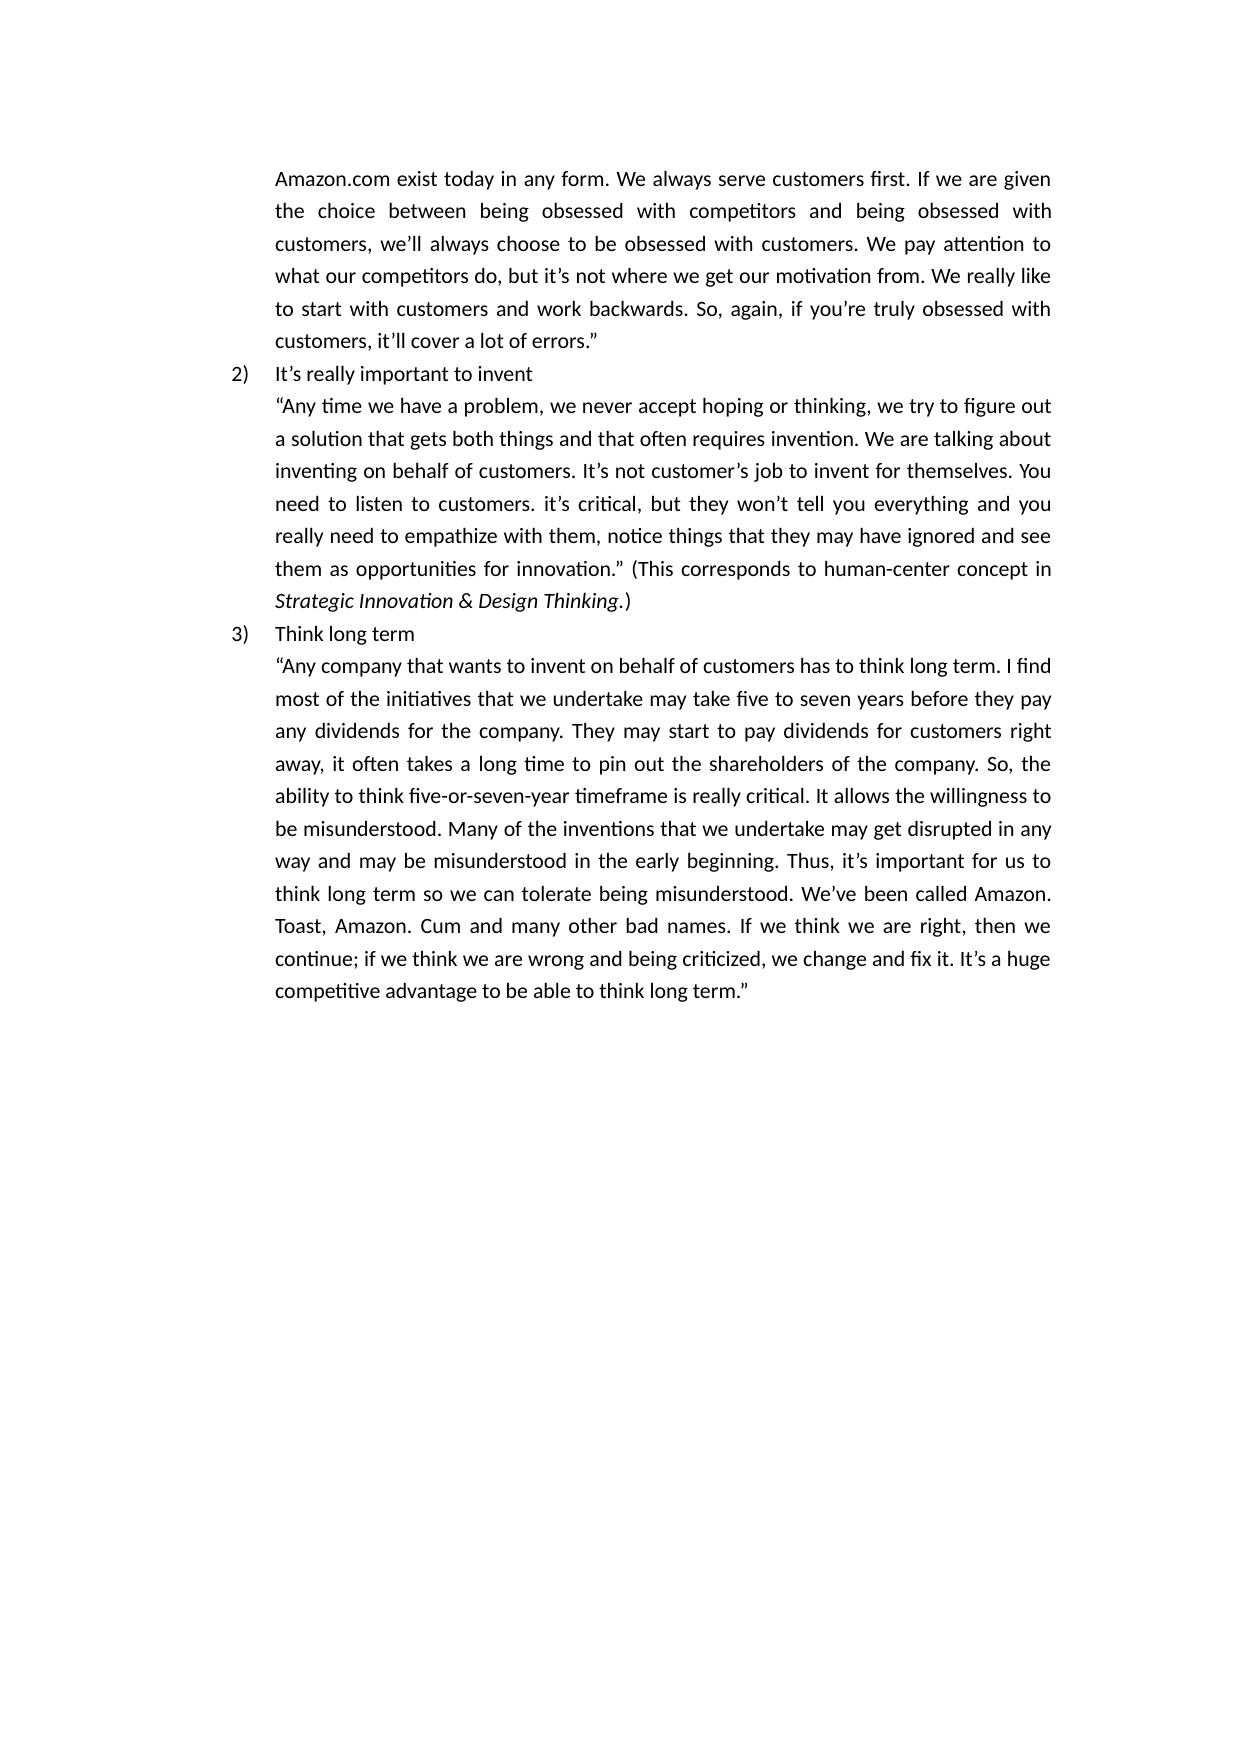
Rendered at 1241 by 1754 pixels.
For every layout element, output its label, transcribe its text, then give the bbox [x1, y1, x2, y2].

list “Any company that wants to invent on behalf of customers has to think long term. I find most of the initiatives that we undertake may take five to seven years before they pay any dividends for the company. They may start to pay dividends for customers right away, it often takes a long time to pin out the shareholders of the company. So, the ability to think five-or-seven-year timeframe is really critical. It allows the willingness to be misunderstood. Many of the inventions that we undertake may get disrupted in any way and may be misunderstood in the early beginning. Thus, it’s important for us to think long term so we can tolerate being misunderstood. We’ve been called Amazon. Toast, Amazon. Cum and many other bad names. If we think we are right, then we continue; if we think we are wrong and being criticized, we change and fix it. It’s a huge competitive advantage to be able to think long term.” [275, 649, 1053, 1007]
list “Any time we have a problem, we never accept hoping or thinking, we try to figure out a solution that gets both things and that often requires invention. We are talking about inventing on behalf of customers. It’s not customer’s job to invent for themselves. You need to listen to customers. it’s critical, but they won’t tell you everything and you really need to empathize with them, notice things that they may have ignored and see them as opportunities for innovation.” (This corresponds to human-center concept in Strategic Innovation & Design Thinking.) [275, 389, 1053, 617]
list Think long term [231, 617, 1053, 649]
list It’s really important to invent [231, 357, 1053, 389]
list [275, 162, 1053, 357]
